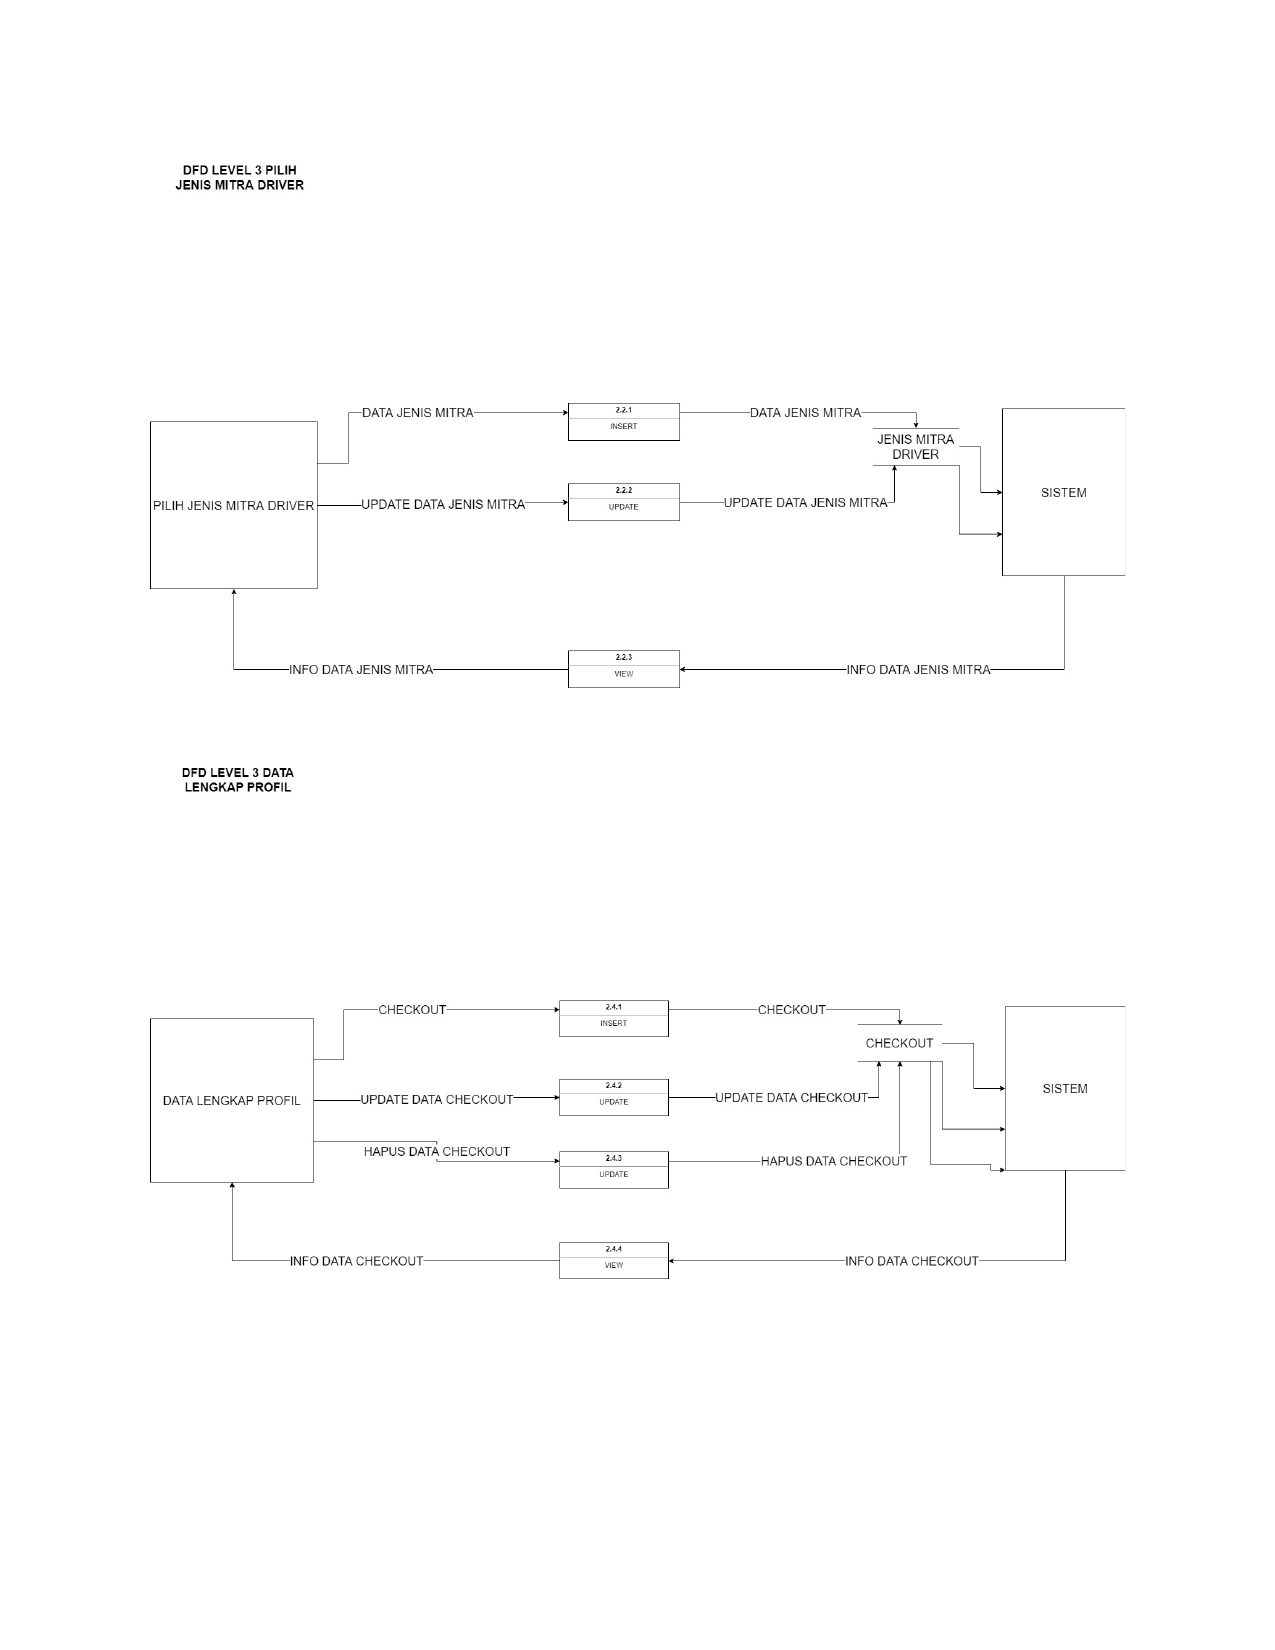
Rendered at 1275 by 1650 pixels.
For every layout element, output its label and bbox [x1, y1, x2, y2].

picture [150, 752, 1125, 1279]
picture [150, 150, 1125, 688]
